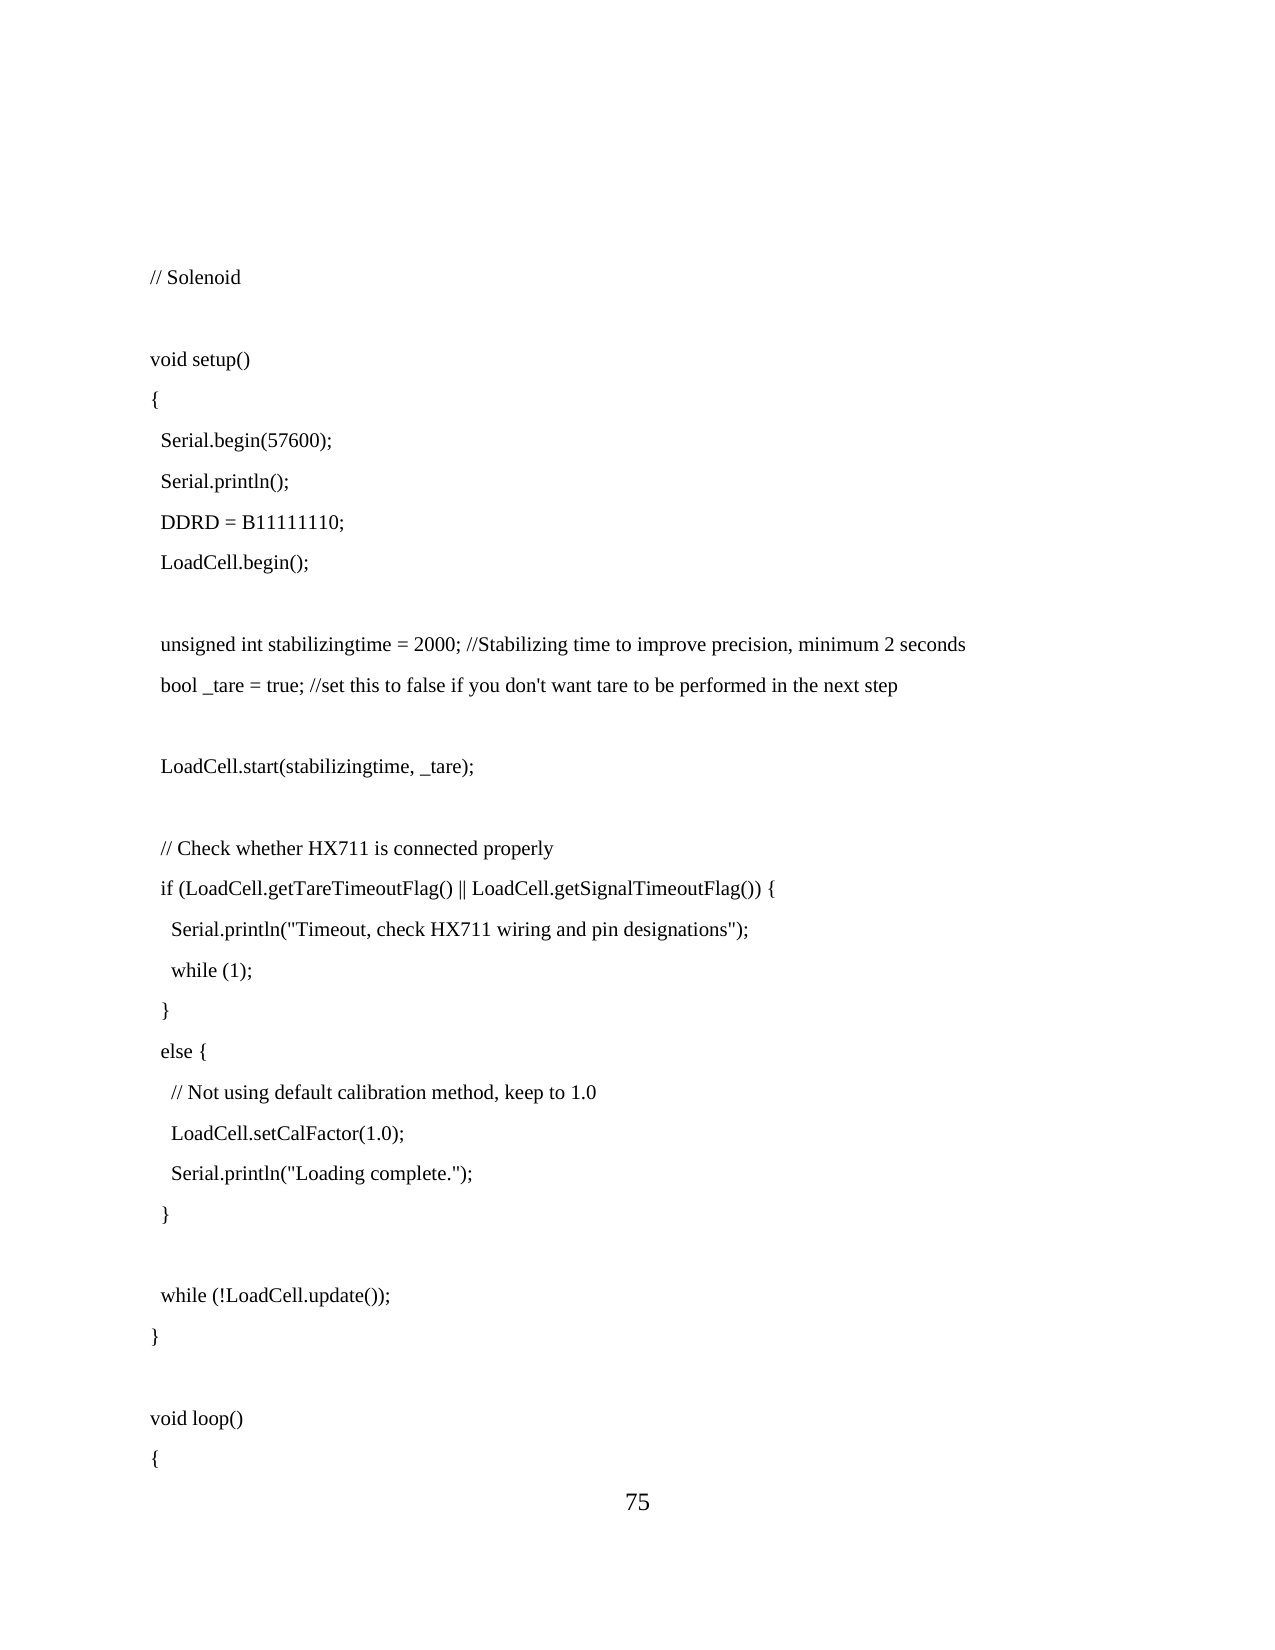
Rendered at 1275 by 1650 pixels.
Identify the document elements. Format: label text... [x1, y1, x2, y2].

text // Check whether HX711 is connected properly [150, 835, 1125, 859]
text { [150, 387, 1125, 411]
text void setup() [150, 347, 1125, 371]
text void loop() [150, 1406, 1125, 1430]
text bool _tare = true; //set this to false if you don't want tare to be performed in the next step [150, 672, 1125, 697]
text else { [150, 1039, 1125, 1063]
text unsigned int stabilizingtime = 2000; //Stabilizing time to improve precision, minimum 2 seconds [150, 632, 1125, 656]
text while (!LoadCell.update()); [150, 1283, 1125, 1307]
text // Not using default calibration method, keep to 1.0 [150, 1080, 1125, 1104]
text Serial.begin(57600); [150, 428, 1125, 452]
text LoadCell.setCalFactor(1.0); [150, 1121, 1125, 1144]
text LoadCell.begin(); [150, 550, 1125, 574]
text while (1); [150, 958, 1125, 982]
text if (LoadCell.getTareTimeoutFlag() || LoadCell.getSignalTimeoutFlag()) { [150, 876, 1125, 900]
text Serial.println("Loading complete."); [150, 1161, 1125, 1185]
text DDRD = B11111110; [150, 509, 1125, 534]
text Serial.println("Timeout, check HX711 wiring and pin designations"); [150, 917, 1125, 941]
text LoadCell.start(stabilizingtime, _tare); [150, 754, 1125, 778]
text Serial.println(); [150, 469, 1125, 493]
text } [150, 1324, 1125, 1348]
text // Solenoid [150, 265, 1125, 289]
text } [150, 998, 1125, 1022]
text { [150, 1446, 1125, 1470]
text } [150, 1202, 1125, 1226]
